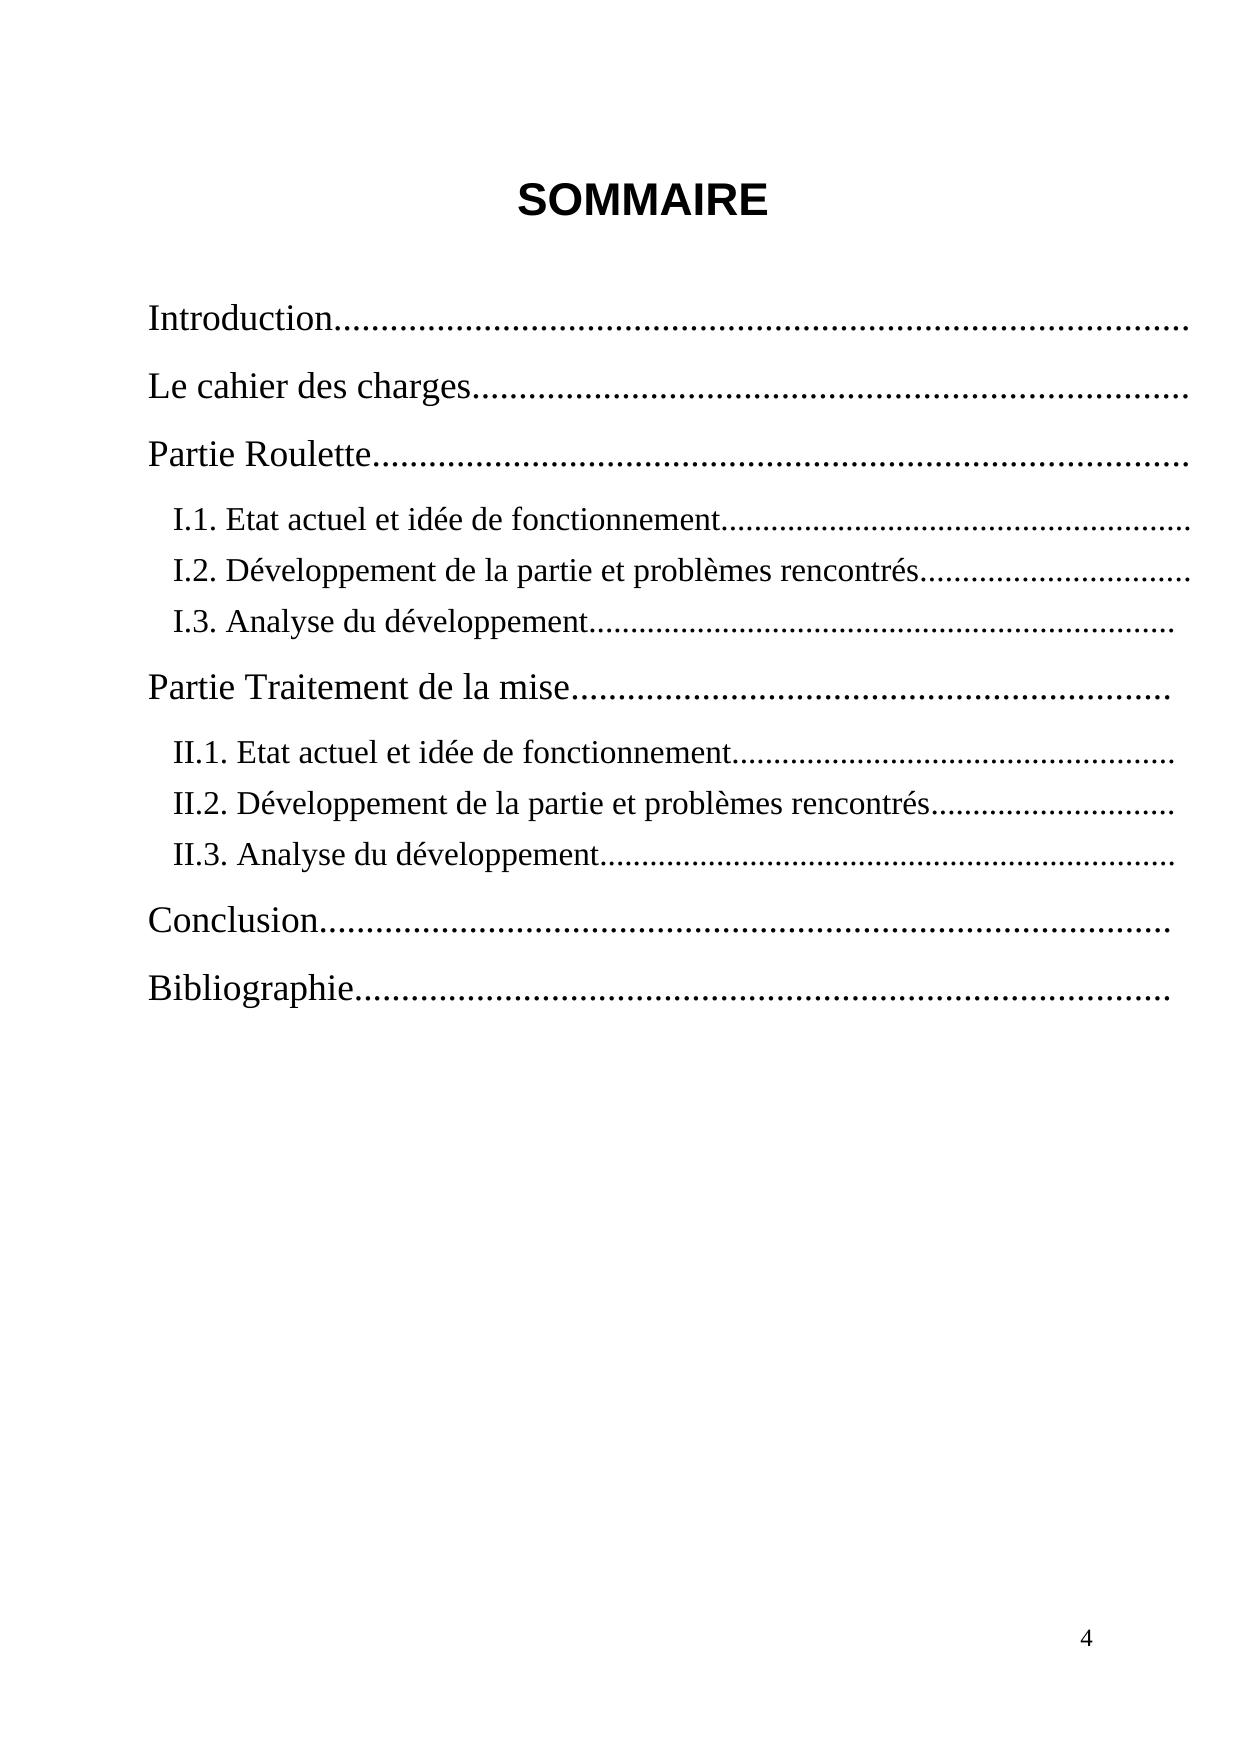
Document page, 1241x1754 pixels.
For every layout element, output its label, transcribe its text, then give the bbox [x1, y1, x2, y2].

text I.3. Analyse du développement 12 [173, 601, 1093, 639]
subtitle SOMMAIRE [443, 173, 1093, 225]
text Conclusion 17 [148, 897, 1093, 941]
text Partie Roulette 6 [148, 431, 1093, 474]
text II.3. Analyse du développement 17 [173, 834, 1093, 872]
text I.2. Développement de la partie et problèmes rencontrés 7 [173, 550, 1093, 588]
text II.2. Développement de la partie et problèmes rencontrés 15 [173, 783, 1093, 822]
text Introduction 4 [148, 295, 1093, 338]
text Le cahier des charges 5 [148, 363, 1093, 406]
text II.1. Etat actuel et idée de fonctionnement 13 [173, 732, 1093, 771]
text I.1. Etat actuel et idée de fonctionnement 6 [173, 499, 1093, 538]
text Partie Traitement de la mise 13 [148, 664, 1093, 707]
text Bibliographie 18 [148, 966, 1093, 1009]
